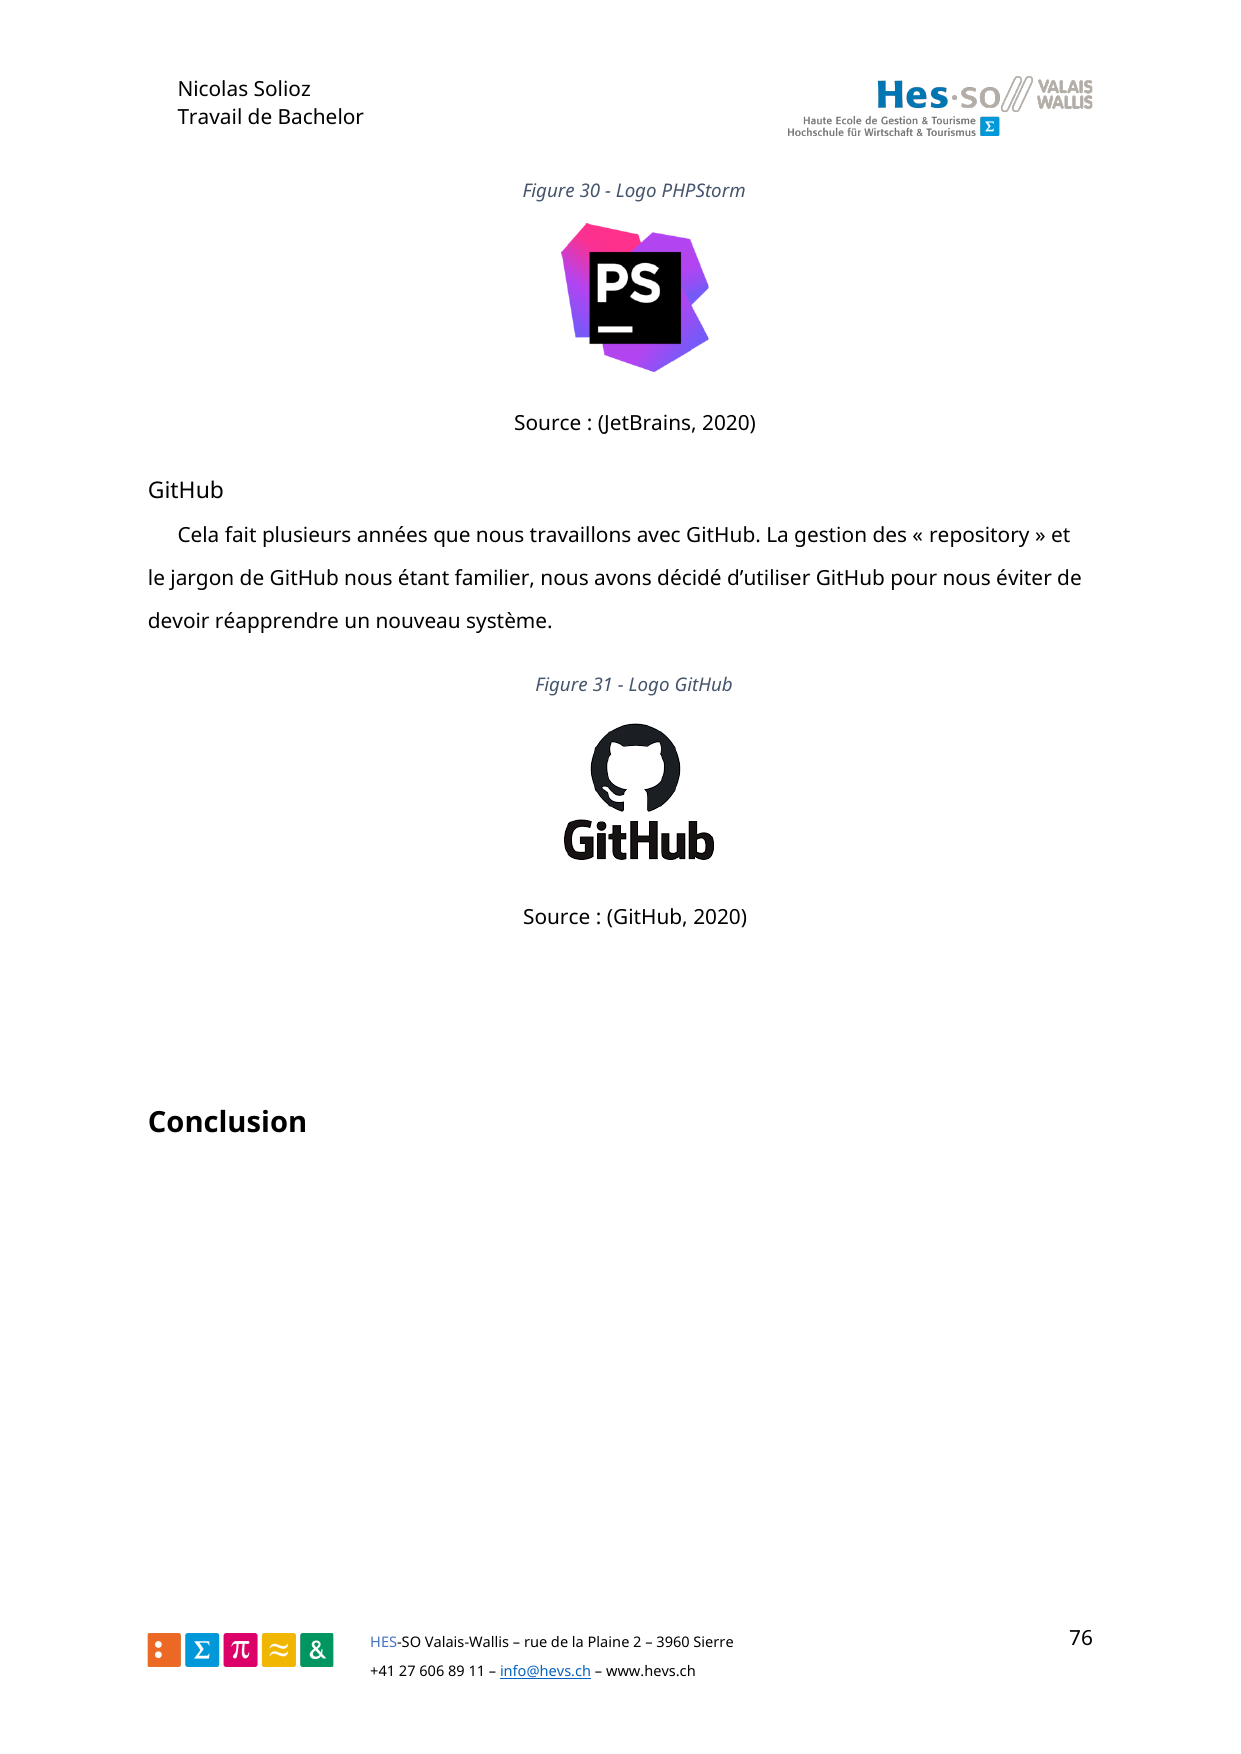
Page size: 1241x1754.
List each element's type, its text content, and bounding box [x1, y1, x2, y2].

picture [561, 223, 709, 372]
text Cela fait plusieurs années que nous travaillons avec GitHub. La gestion des « repository » et le jargon de GitHub nous étant familier, nous avons décidé d’utiliser GitHub pour nous éviter de devoir réapprendre un nouveau système. [148, 521, 1093, 634]
picture [196, 1654, 209, 1658]
subtitle Conclusion [148, 1101, 1093, 1141]
text Source : [148, 408, 1093, 437]
subtitle GitHub [148, 474, 1093, 505]
picture [487, 717, 783, 866]
text Source : [148, 902, 1093, 931]
picture [147, 1633, 185, 1667]
picture [788, 76, 1093, 136]
picture [196, 1642, 202, 1652]
picture [219, 1633, 334, 1667]
